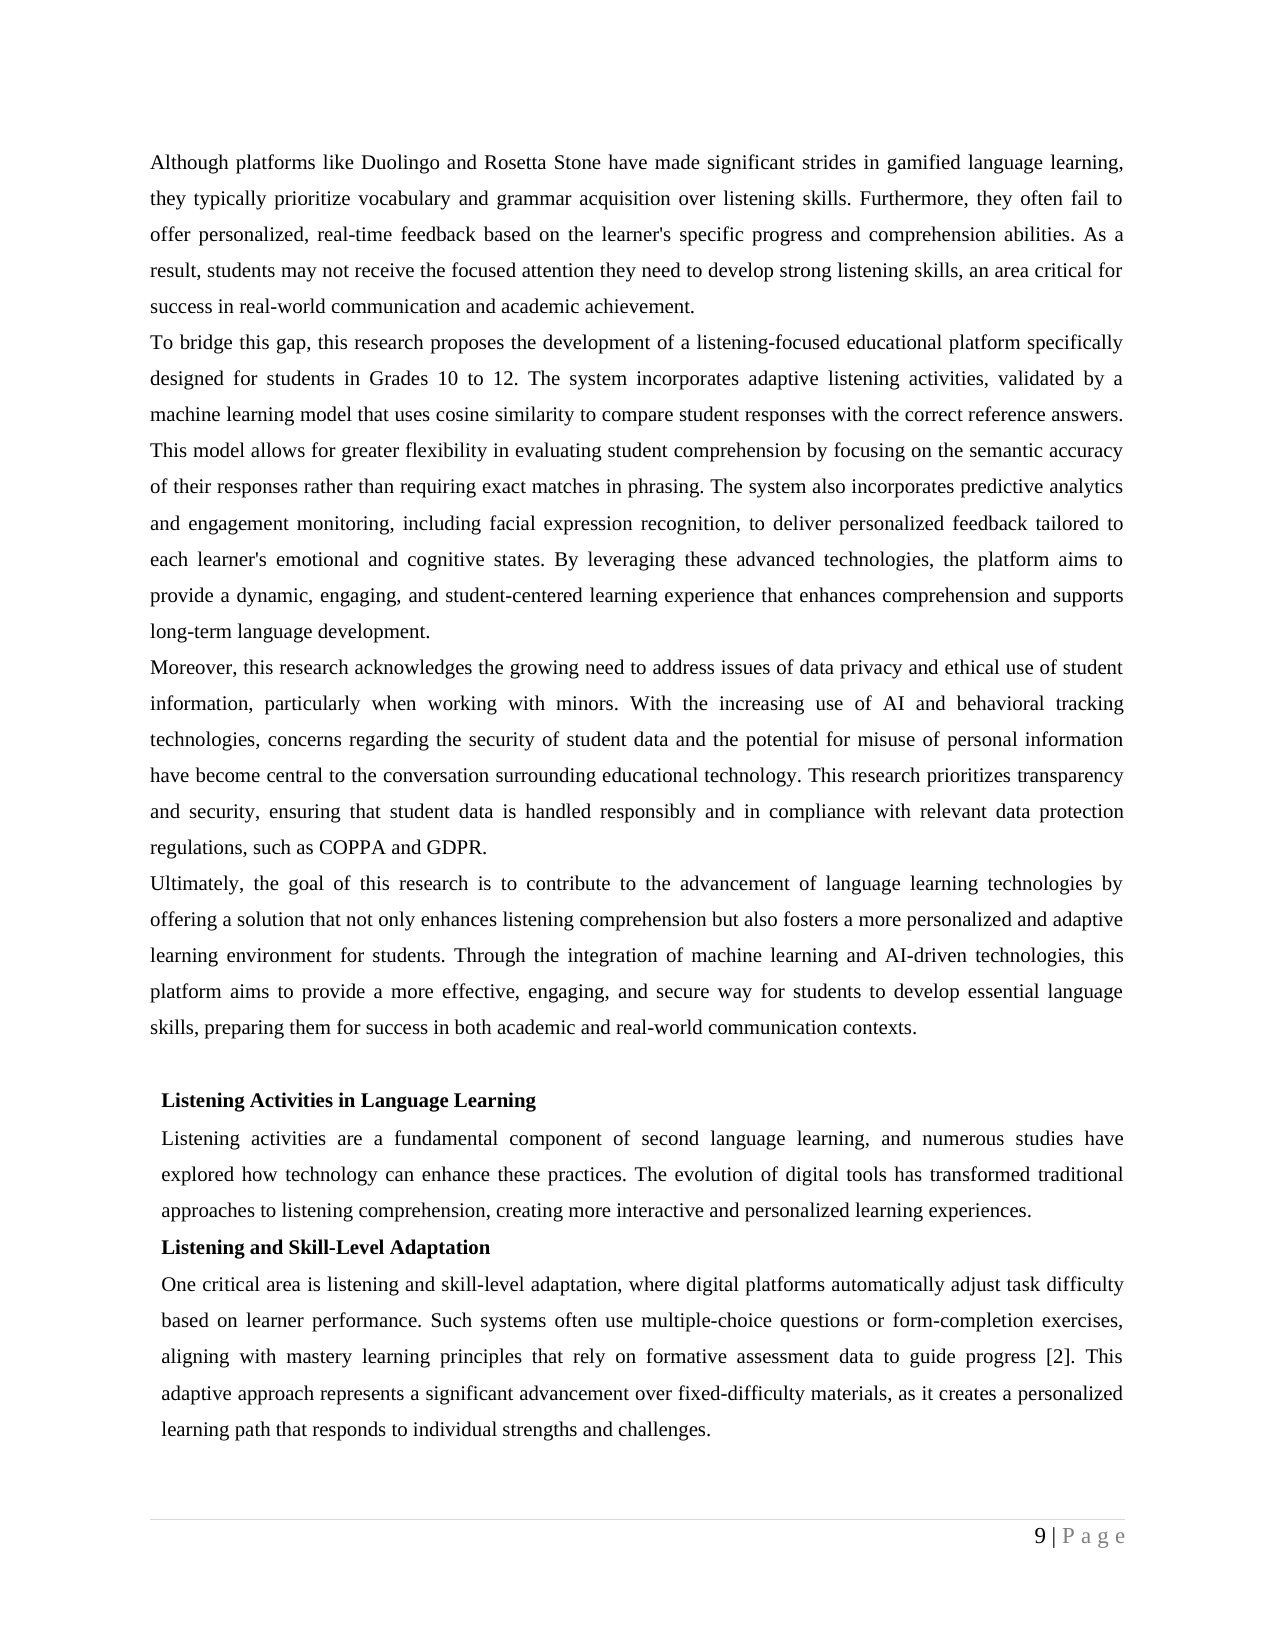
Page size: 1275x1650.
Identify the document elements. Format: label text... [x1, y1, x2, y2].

text Ultimately, the goal of this research is to contribute to the advancement of language learning technologies by offering a solution that not only enhances listening comprehension but also fosters a more personalized and adaptive learning environment for students. Through the integration of machine learning and AI-driven technologies, this platform aims to provide a more effective, engaging, and secure way for students to develop essential language skills, preparing them for success in both academic and real-world communication contexts. [150, 871, 1125, 1039]
text One critical area is listening and skill-level adaptation, where digital platforms automatically adjust task difficulty based on learner performance. Such systems often use multiple-choice questions or form-completion exercises, aligning with mastery learning principles that rely on formative assessment data to guide progress [2]. This adaptive approach represents a significant advancement over fixed-difficulty materials, as it creates a personalized learning path that responds to individual strengths and challenges. [161, 1272, 1125, 1441]
text To bridge this gap, this research proposes the development of a listening-focused educational platform specifically designed for students in Grades 10 to 12. The system incorporates adaptive listening activities, validated by a machine learning model that uses cosine similarity to compare student responses with the correct reference answers. This model allows for greater flexibility in evaluating student comprehension by focusing on the semantic accuracy of their responses rather than requiring exact matches in phrasing. The system also incorporates predictive analytics and engagement monitoring, including facial expression recognition, to deliver personalized feedback tailored to each learner's emotional and cognitive states. By leveraging these advanced technologies, the platform aims to provide a dynamic, engaging, and student-centered learning experience that enhances comprehension and supports long-term language development. [150, 330, 1125, 643]
text Listening Activities in Language Learning [161, 1088, 1125, 1112]
text Listening and Skill-Level Adaptation [161, 1235, 1125, 1259]
text Although platforms like Duolingo and Rosetta Stone have made significant strides in gamified language learning, they typically prioritize vocabulary and grammar acquisition over listening skills. Furthermore, they often fail to offer personalized, real-time feedback based on the learner's specific progress and comprehension abilities. As a result, students may not receive the focused attention they need to develop strong listening skills, an area critical for success in real-world communication and academic achievement. [150, 150, 1125, 318]
text Moreover, this research acknowledges the growing need to address issues of data privacy and ethical use of student information, particularly when working with minors. With the increasing use of AI and behavioral tracking technologies, concerns regarding the security of student data and the potential for misuse of personal information have become central to the conversation surrounding educational technology. This research prioritizes transparency and security, ensuring that student data is handled responsibly and in compliance with relevant data protection regulations, such as COPPA and GDPR. [150, 654, 1125, 859]
text Listening activities are a fundamental component of second language learning, and numerous studies have explored how technology can enhance these practices. The evolution of digital tools has transformed traditional approaches to listening comprehension, creating more interactive and personalized learning experiences. [161, 1126, 1125, 1222]
